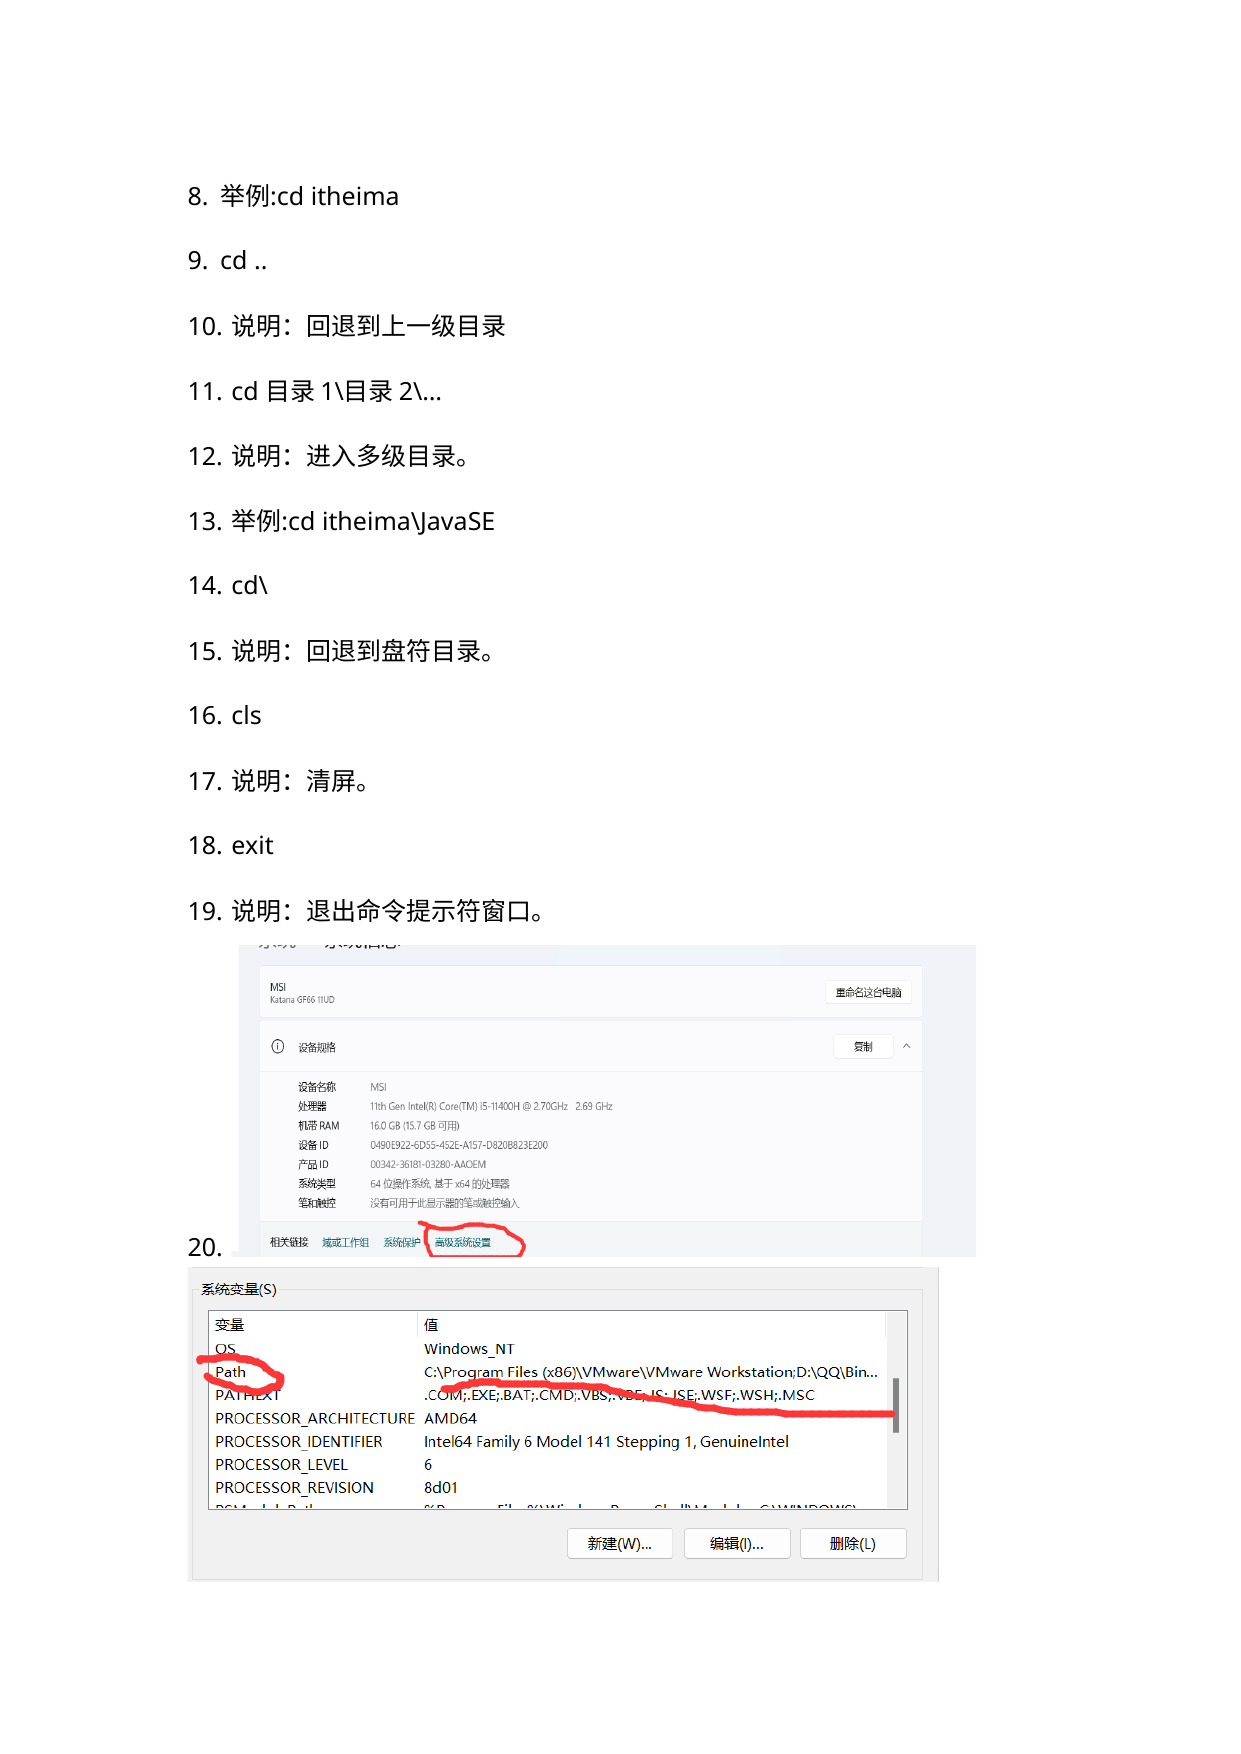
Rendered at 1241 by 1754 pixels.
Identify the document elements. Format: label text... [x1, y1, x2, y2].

picture [187, 1267, 939, 1582]
list 说明：进入多级目录。 [187, 422, 1053, 487]
list exit [187, 812, 1053, 877]
list 说明：退出命令提示符窗口。 [187, 877, 1053, 942]
list cd\ [187, 552, 1053, 617]
list 说明：回退到上一级目录 [187, 292, 1053, 357]
list 说明：回退到盘符目录。 [187, 617, 1053, 682]
list cd 目录1\目录2\… [187, 357, 1053, 422]
list cls [187, 682, 1053, 747]
picture [231, 945, 977, 1257]
list 举例:cd itheima [187, 162, 1053, 227]
list cd .. [187, 227, 1053, 292]
list 举例:cd itheima\JavaSE [187, 487, 1053, 552]
list 说明：清屏。 [187, 747, 1053, 812]
